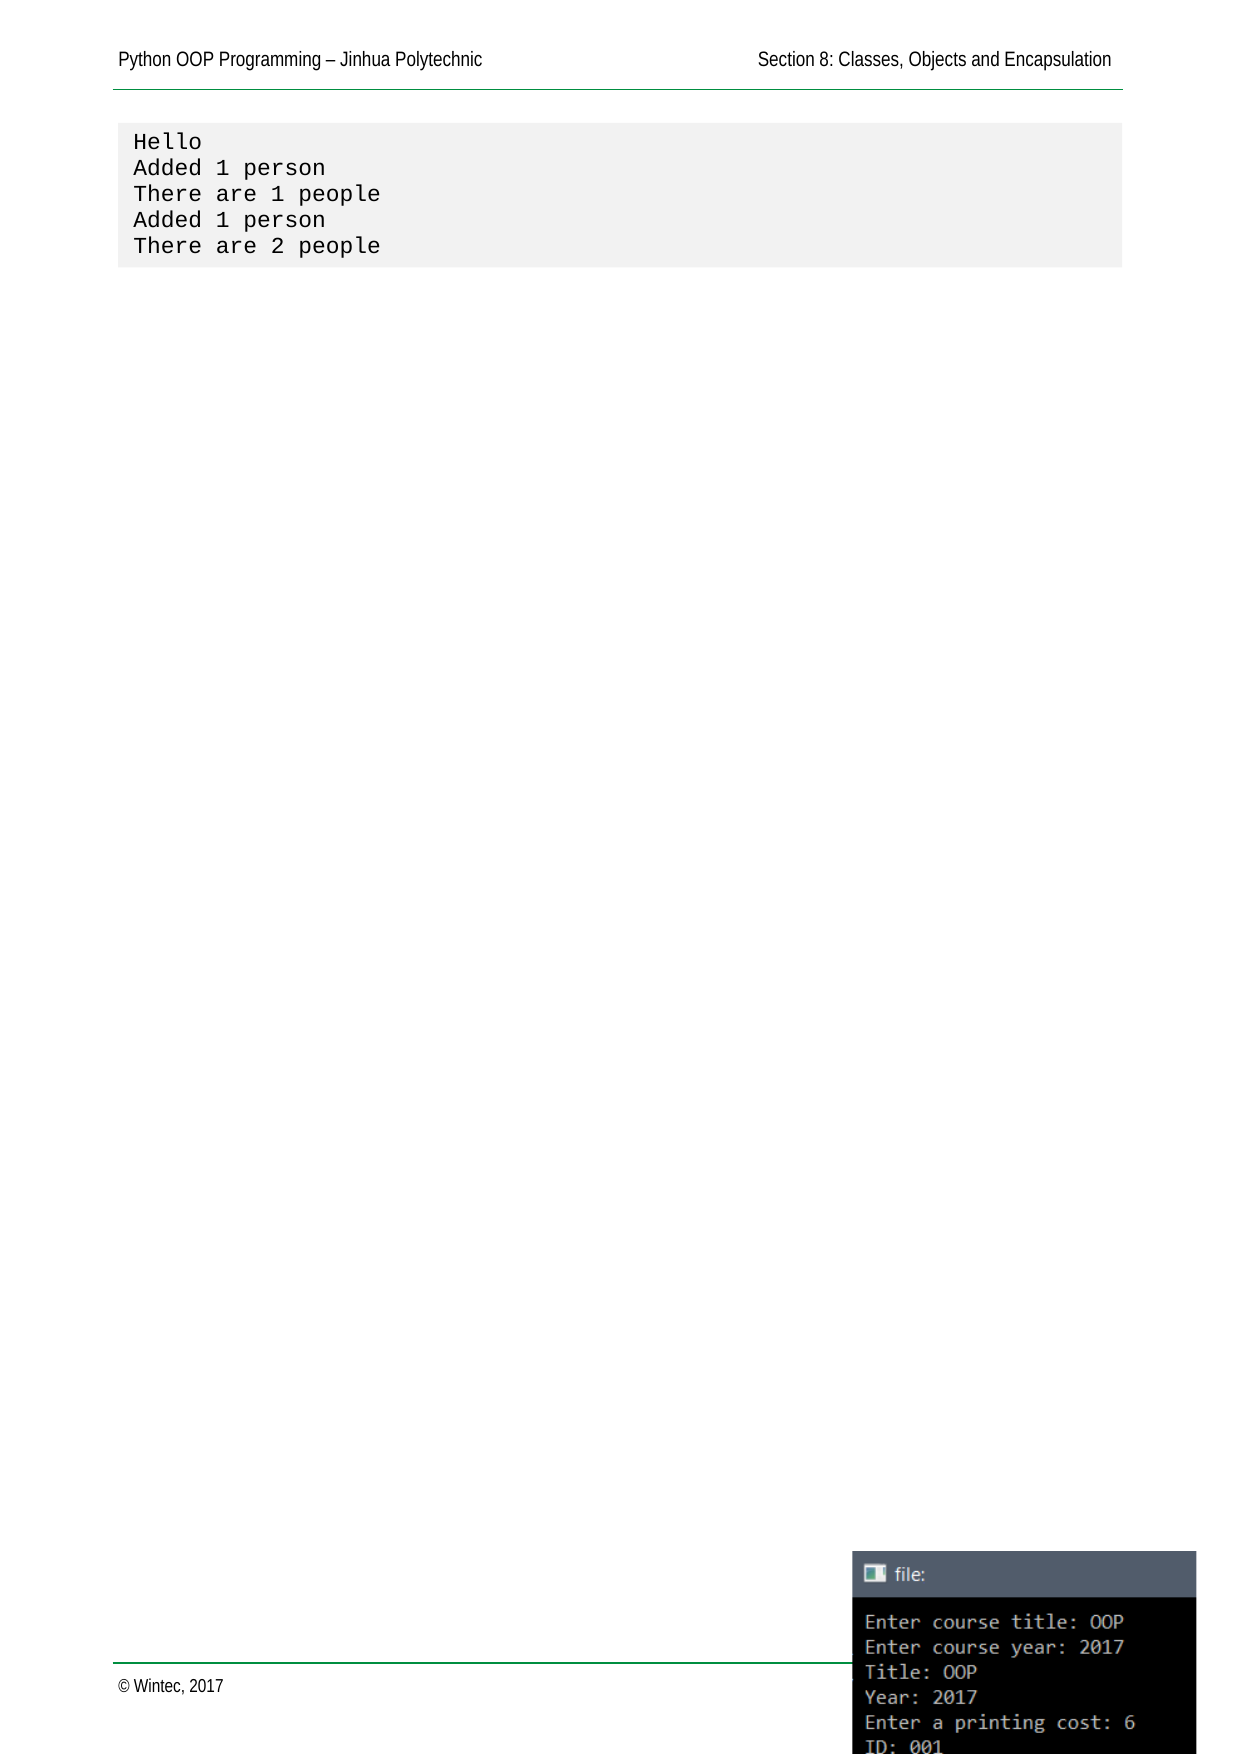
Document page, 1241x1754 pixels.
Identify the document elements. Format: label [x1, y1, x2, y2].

picture [852, 1551, 1197, 1754]
